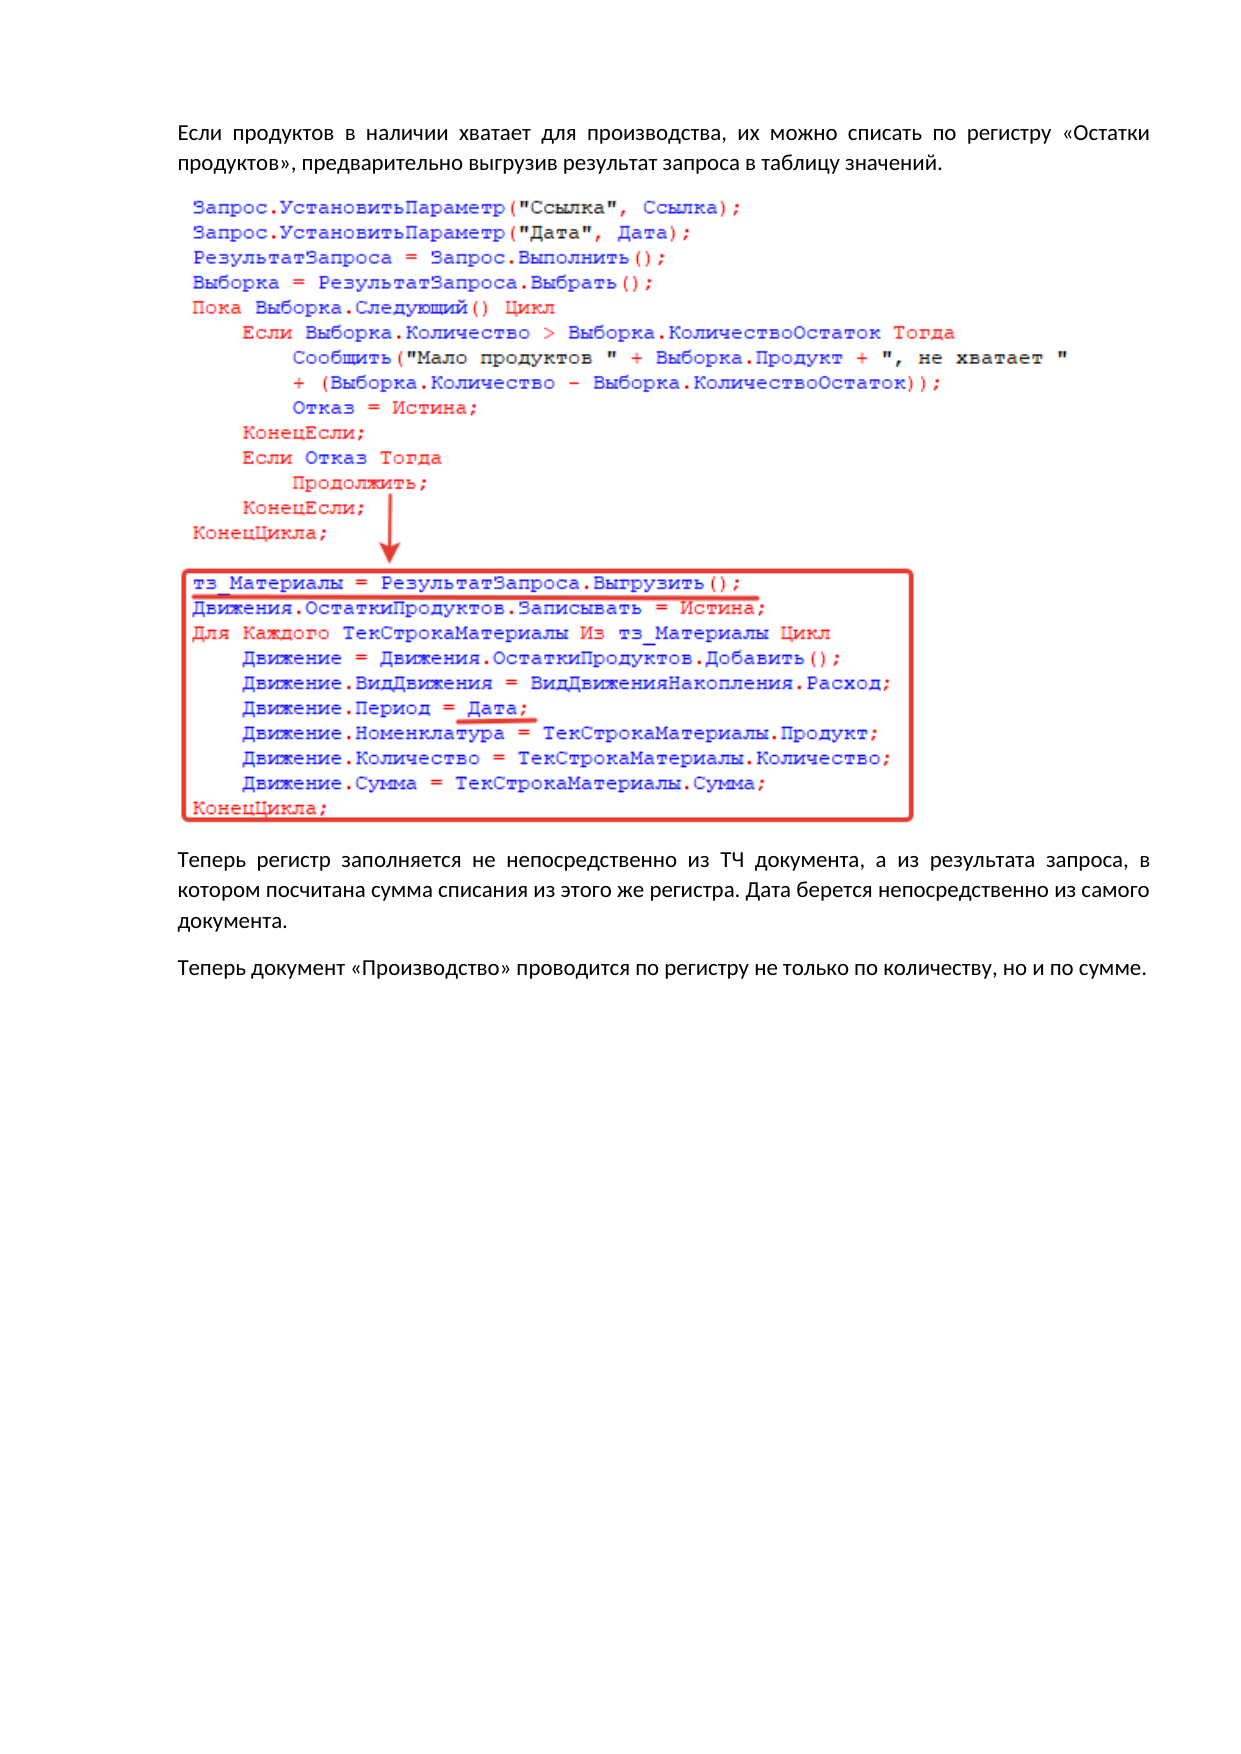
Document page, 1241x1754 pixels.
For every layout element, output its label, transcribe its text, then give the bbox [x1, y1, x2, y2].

picture [177, 195, 1074, 827]
text Теперь документ «Производство» проводится по регистру не только по количеству, но и по сумме. [177, 953, 1152, 981]
text Теперь регистр заполняется не непосредственно из ТЧ документа, а из результата запроса, в котором посчитана сумма списания из этого же регистра. Дата берется непосредственно из самого документа. [177, 845, 1152, 934]
text Если продуктов в наличии хватает для производства, их можно списать по регистру «Остатки продуктов», предварительно выгрузив результат запроса в таблицу значений. [177, 118, 1152, 176]
